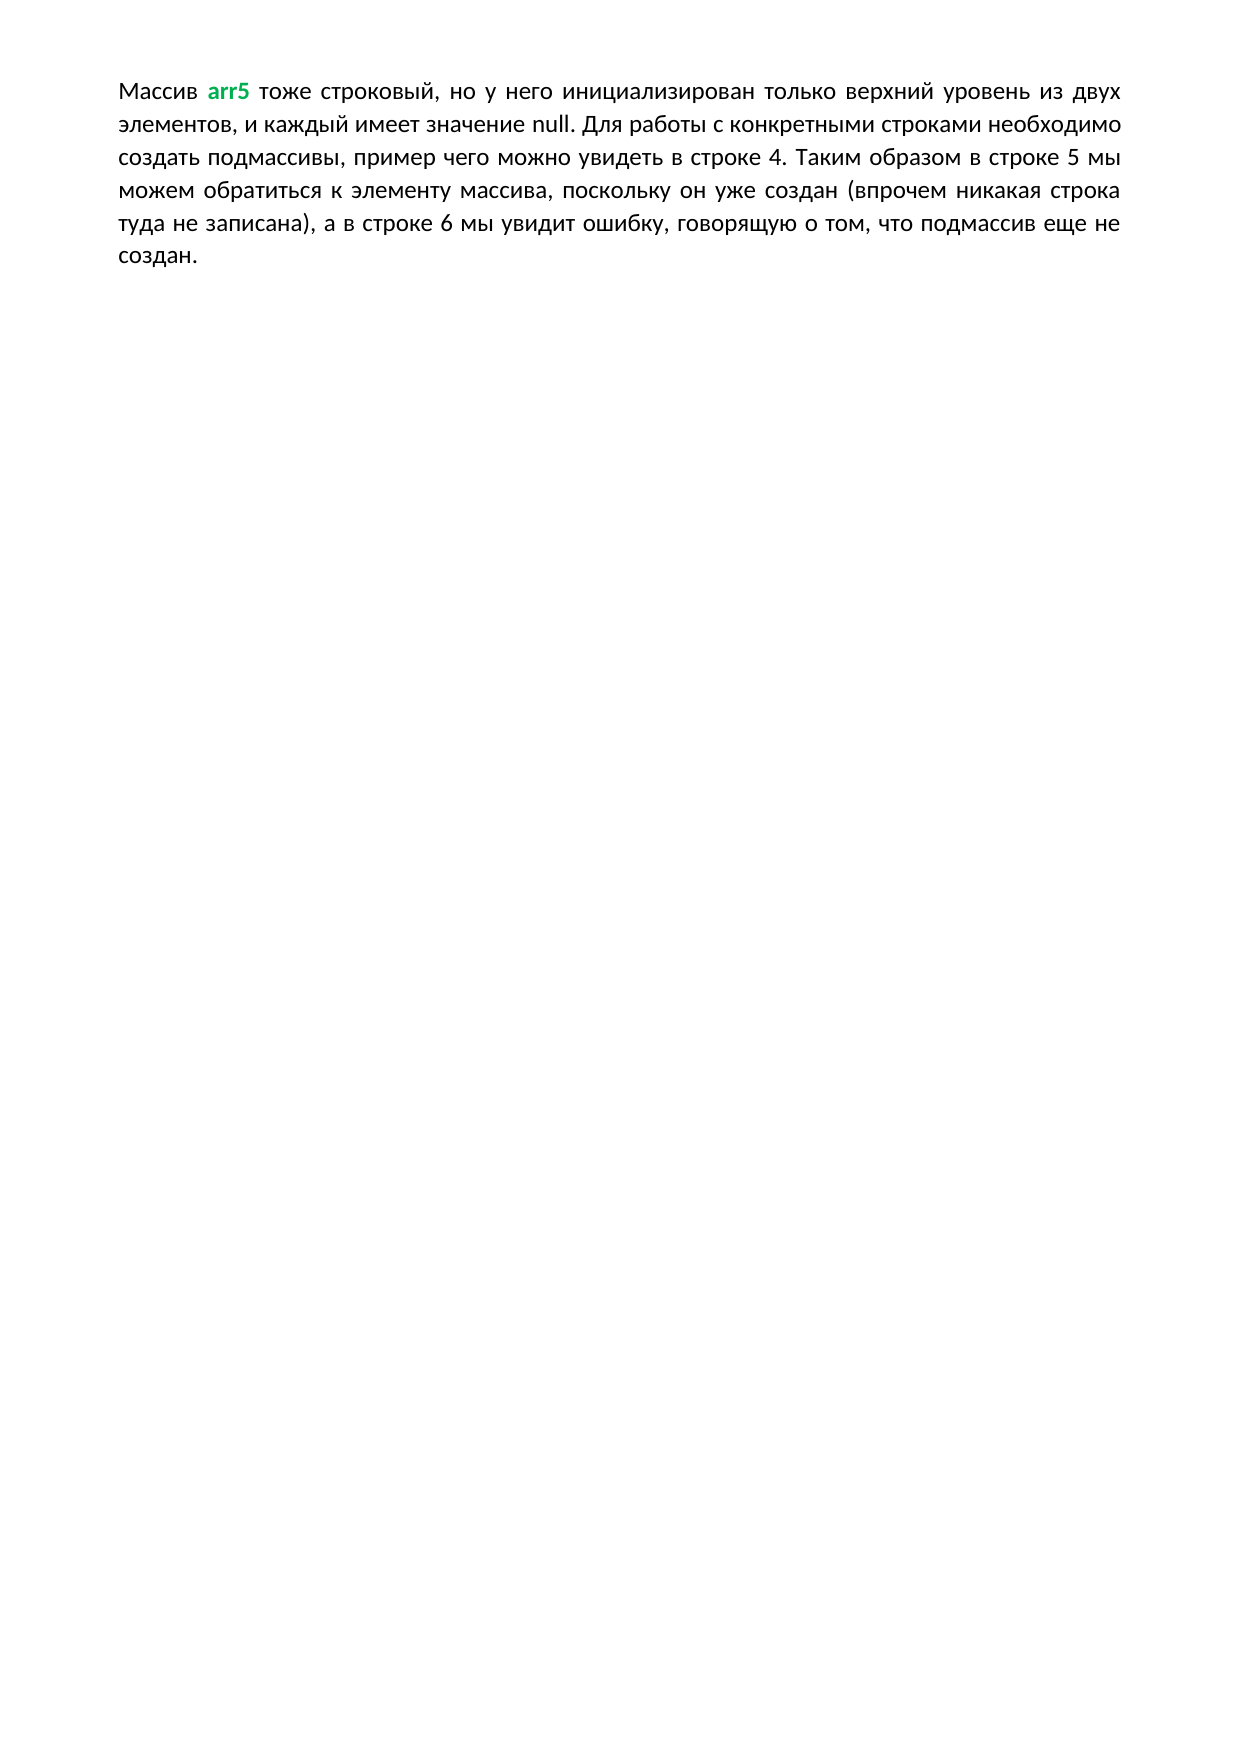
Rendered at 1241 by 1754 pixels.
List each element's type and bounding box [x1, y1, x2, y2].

text [118, 75, 1122, 270]
